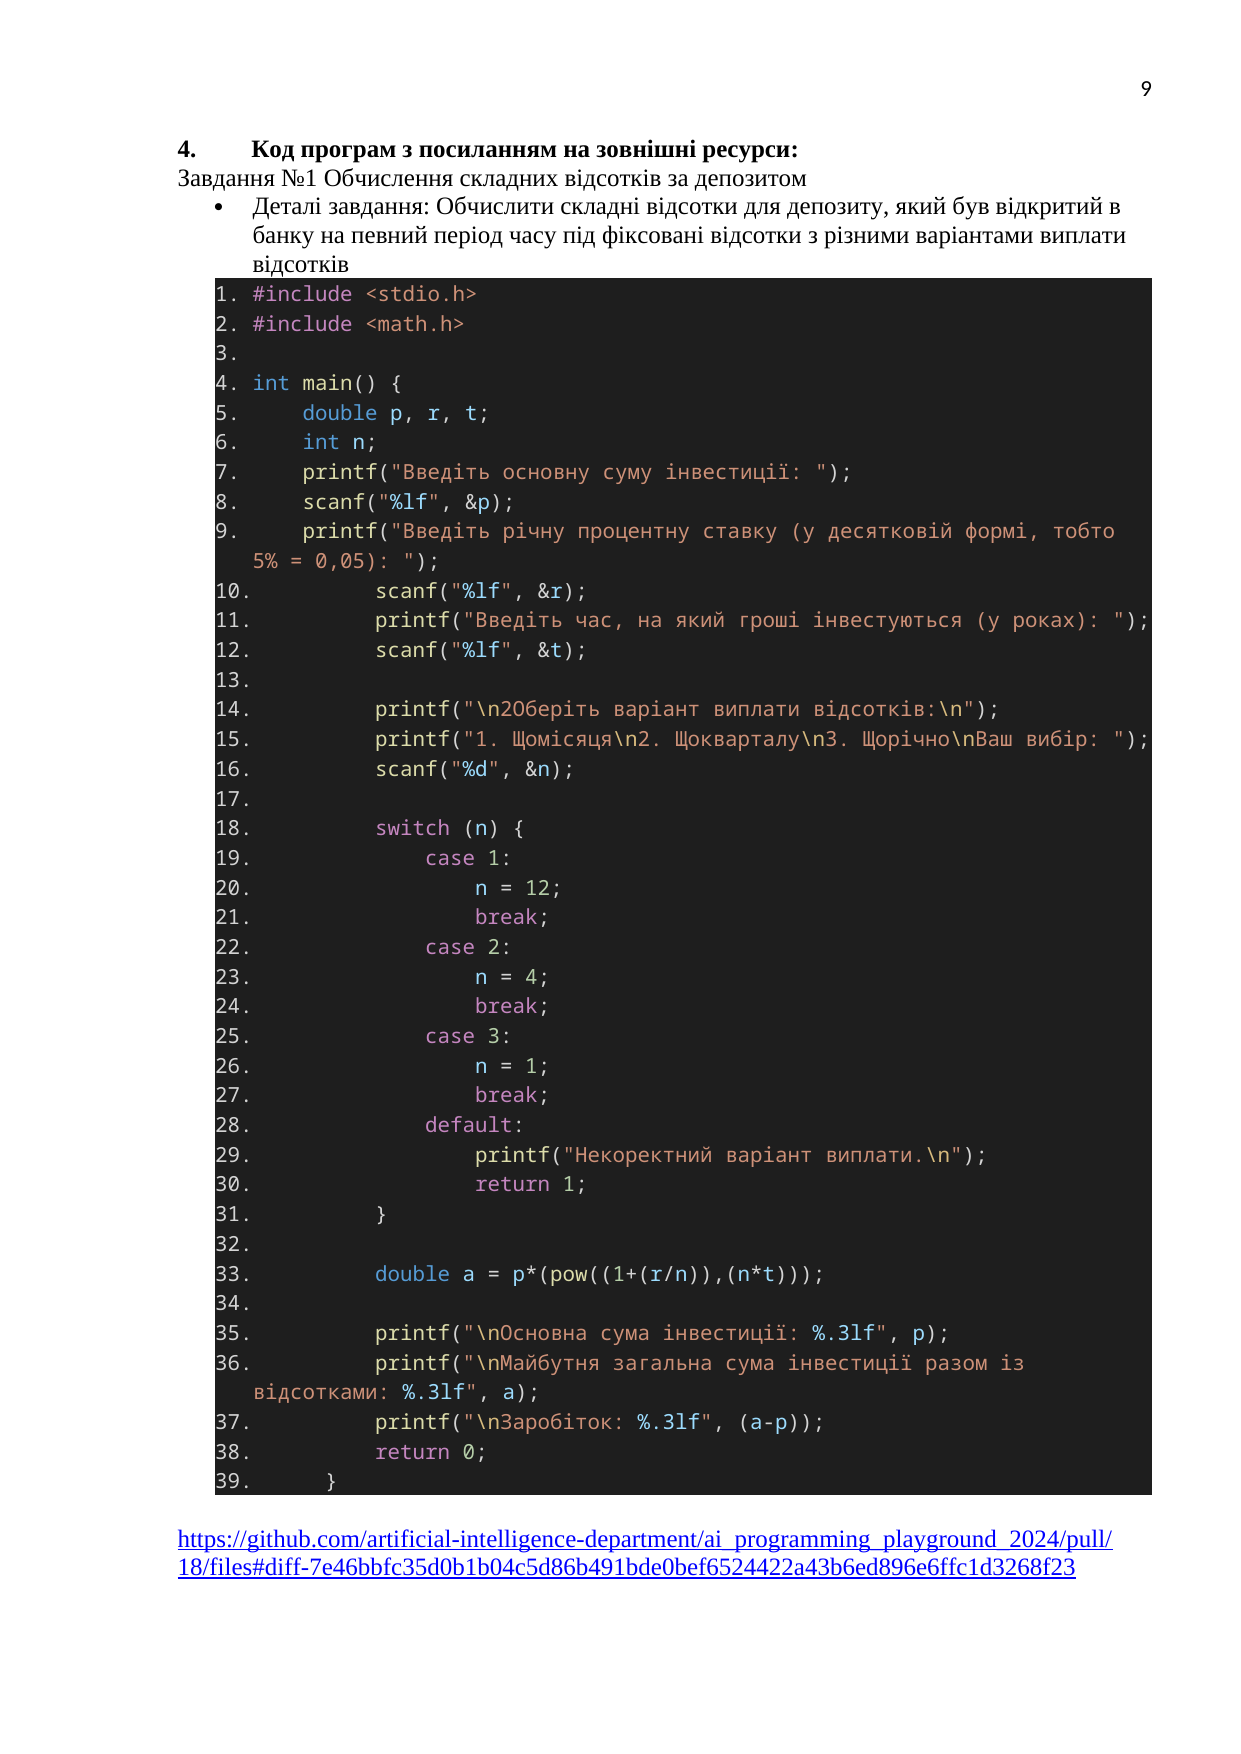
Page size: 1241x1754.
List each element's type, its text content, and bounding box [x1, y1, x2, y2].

list scanf("%lf", &p); [215, 486, 1152, 515]
list #include <stdio.h> [215, 278, 1152, 307]
list break; [215, 1079, 1152, 1109]
list scanf("%lf", &r); [215, 574, 1152, 604]
list break; [215, 990, 1152, 1020]
list case 3: [215, 1020, 1152, 1049]
list case 1: [215, 842, 1152, 871]
list n = 1; [215, 1049, 1152, 1079]
text 4. Код програм з посиланням на зовнішні ресурси: [177, 134, 1152, 163]
list printf("Некоректний варіант виплати.\n"); [215, 1139, 1152, 1168]
list } [215, 1465, 1152, 1495]
list double p, r, t; [215, 396, 1152, 426]
list printf("\nЗаробіток: %.3lf", (a-p)); [215, 1406, 1152, 1436]
list printf("1. Щомiсяця\n2. Щокварталу\n3. Щорічно\nВаш вибір: "); [215, 723, 1152, 753]
text Завдання №1 Обчислення складних відсотків за депозитом [177, 163, 1152, 191]
list break; [215, 901, 1152, 931]
list case 2: [215, 931, 1152, 961]
list printf("Введіть час, на який гроші інвестуються (у роках): "); [215, 604, 1152, 634]
text https://github.com/artificial-intelligence-department/ai_programming_playground_2024/pull/18/files#diff-7e46bbfc35d0b1b04c5d86b491bde0bef6524422a43b6ed896e6ffc1d3268f23 [177, 1524, 1152, 1581]
list return 1; [215, 1168, 1152, 1198]
list printf("Введіть річнy процентнy ставкy (у десятковій формі, тобто 5% = 0,05): "); [215, 515, 1152, 574]
list printf("Введіть основну суму інвестиції: "); [215, 456, 1152, 486]
list n = 12; [215, 871, 1152, 901]
list printf("\nМайбутня загальна сума інвестиції разом із відсотками: %.3lf", a); [215, 1346, 1152, 1406]
list double a = p*(pow((1+(r/n)),(n*t))); [215, 1257, 1152, 1287]
list scanf("%d", &n); [215, 753, 1152, 782]
list n = 4; [215, 961, 1152, 990]
list printf("\nОсновна сума інвестиції: %.3lf", p); [215, 1317, 1152, 1346]
list Деталі завдання: Обчислити складні відсотки для депозиту, який був відкритий в банку на певний період часу під фіксовані відсотки з різними варіантами виплати відсотків [215, 191, 1152, 278]
list scanf("%lf", &t); [215, 634, 1152, 664]
list return 0; [215, 1436, 1152, 1465]
list int n; [215, 426, 1152, 456]
list int main() { [215, 367, 1152, 396]
list printf("\n2Оберіть варіант виплати відсотків:\n"); [215, 693, 1152, 723]
list } [215, 1198, 1152, 1228]
list #include <math.h> [215, 307, 1152, 337]
list default: [215, 1109, 1152, 1139]
list switch (n) { [215, 812, 1152, 842]
